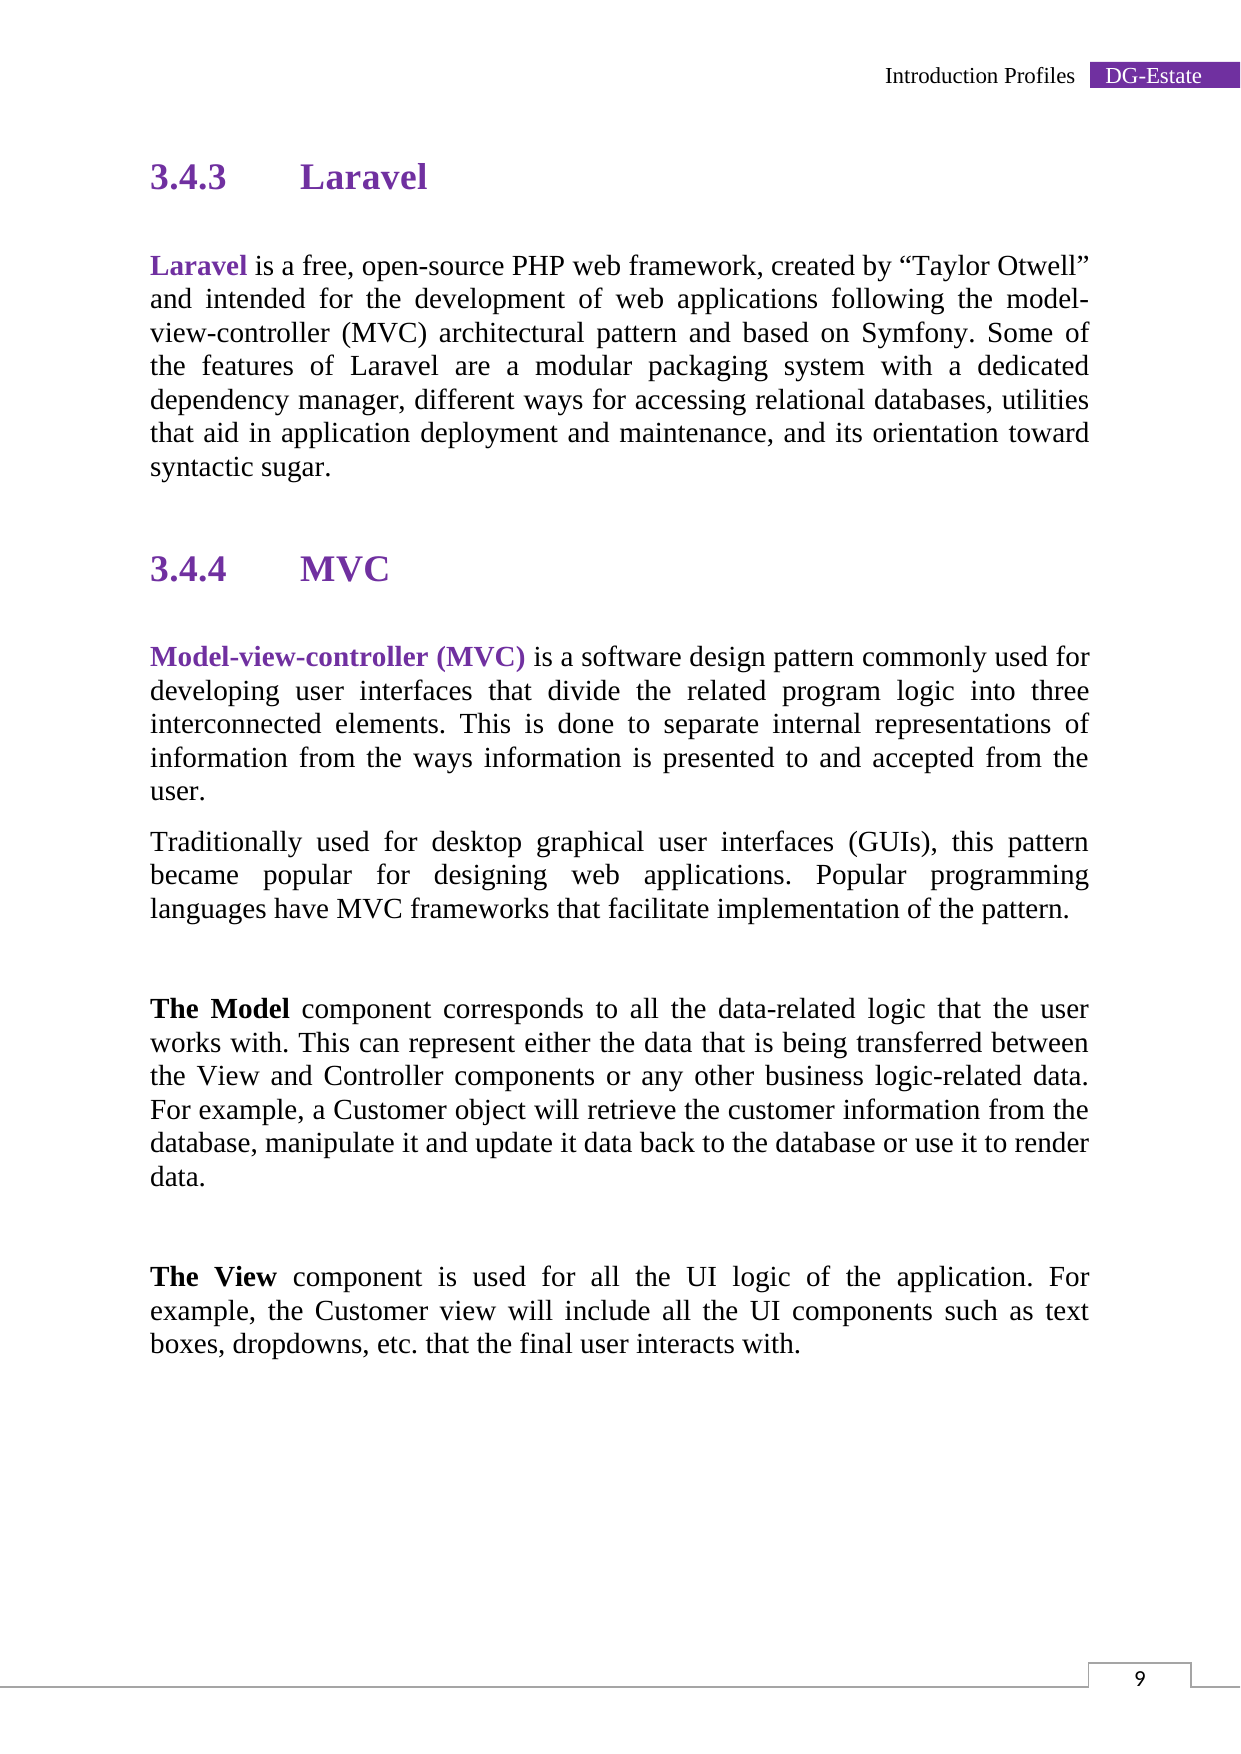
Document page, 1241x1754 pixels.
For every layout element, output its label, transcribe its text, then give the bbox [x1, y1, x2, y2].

subtitle Laravel [150, 154, 1090, 197]
text Traditionally used for desktop graphical user interfaces (GUIs), this pattern became popular for designing web applications. Popular programming languages have MVC frameworks that facilitate implementation of the pattern. [150, 824, 1090, 924]
text The Model component corresponds to all the data-related logic that the user works with. This can represent either the data that is being transferred between the View and Controller components or any other business logic-related data. For example, a Customer object will retrieve the customer information from the database, manipulate it and update it data back to the database or use it to render data. [150, 991, 1090, 1192]
text The View component is used for all the UI logic of the application. For example, the Customer view will include all the UI components such as text boxes, dropdowns, etc. that the final user interacts with. [150, 1259, 1090, 1360]
subtitle MVC [150, 546, 1090, 589]
text Model-view-controller (MVC) is a software design pattern commonly used for developing user interfaces that divide the related program logic into three interconnected elements. This is done to separate internal representations of information from the ways information is presented to and accepted from the user. [150, 639, 1090, 807]
text Laravel is a free, open-source PHP web framework, created by “Taylor Otwell” and intended for the development of web applications following the model-view-controller (MVC) architectural pattern and based on Symfony. Some of the features of Laravel are a modular packaging system with a dedicated dependency manager, different ways for accessing relational databases, utilities that aid in application deployment and maintenance, and its orientation toward syntactic sugar. [150, 248, 1090, 482]
